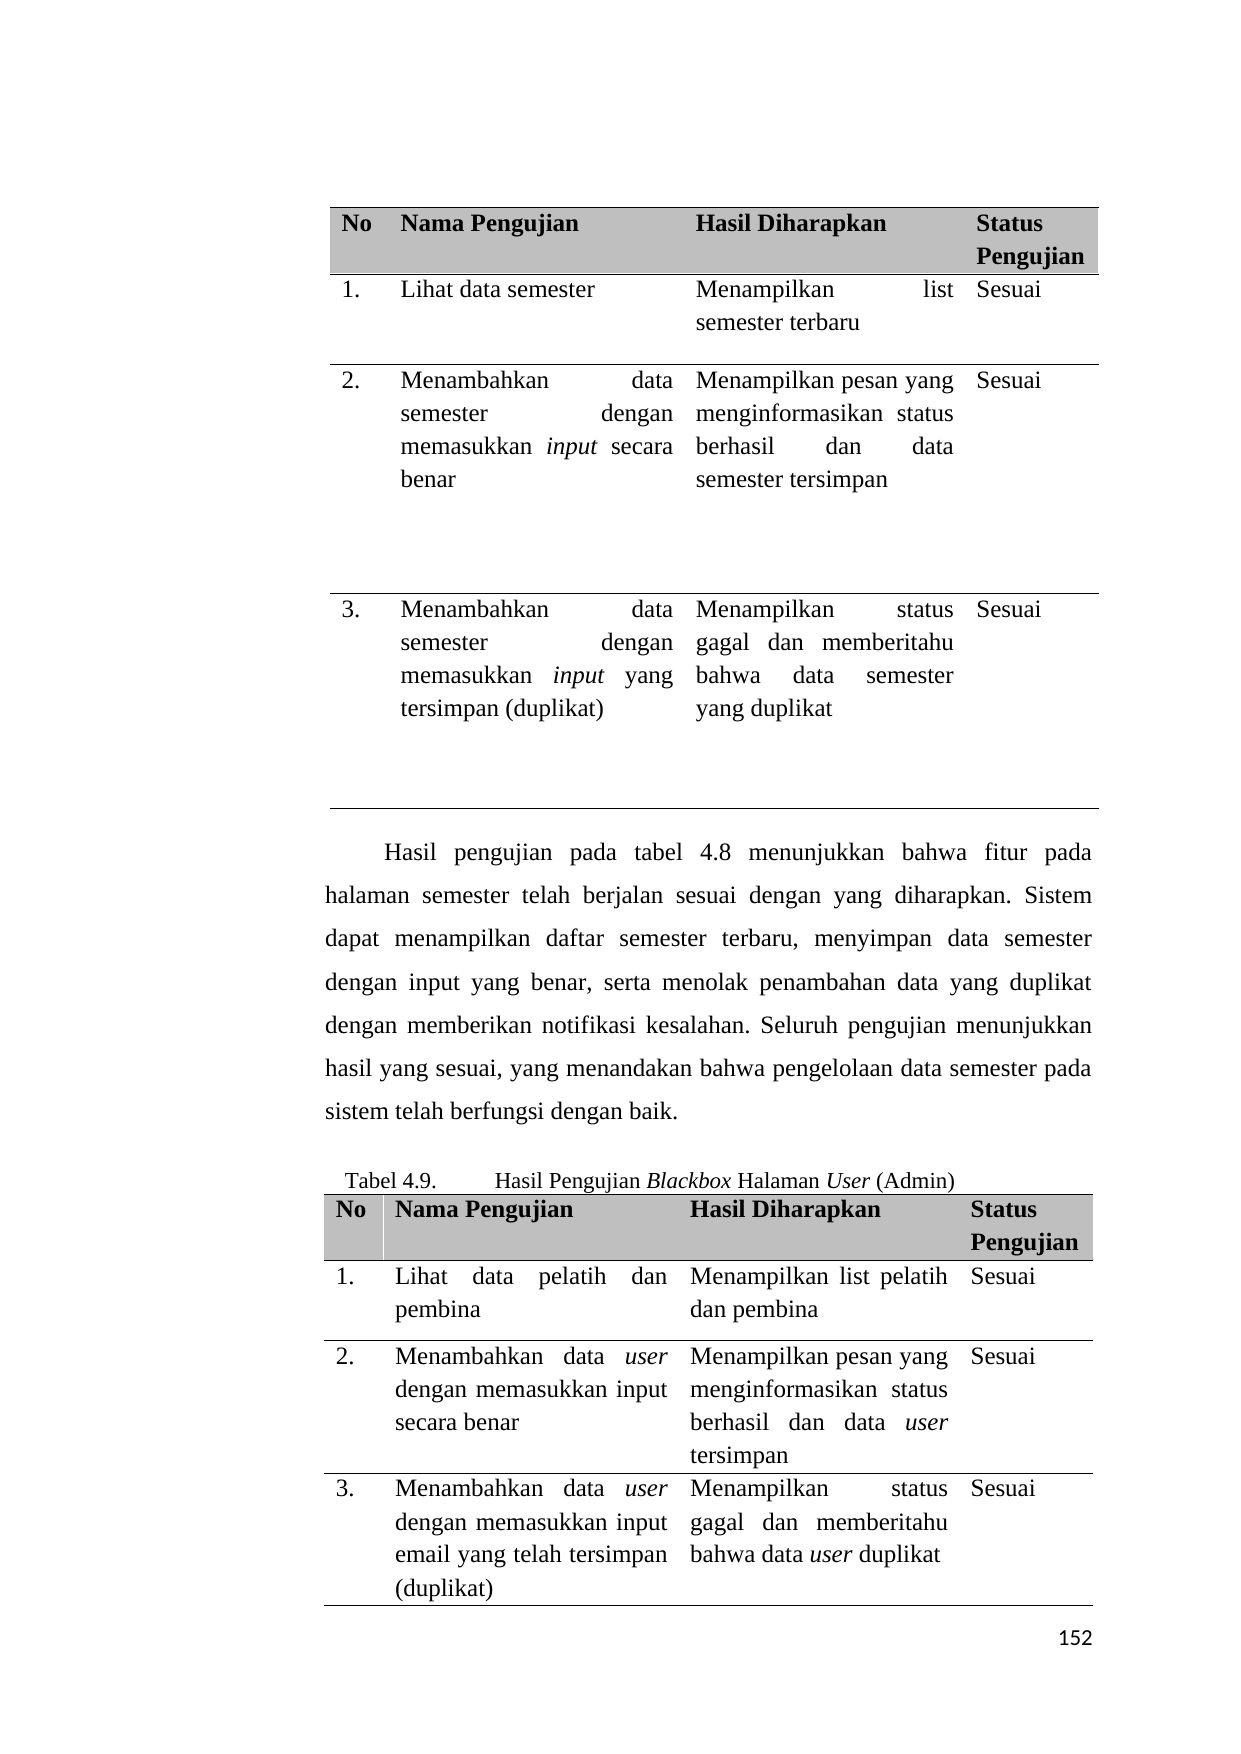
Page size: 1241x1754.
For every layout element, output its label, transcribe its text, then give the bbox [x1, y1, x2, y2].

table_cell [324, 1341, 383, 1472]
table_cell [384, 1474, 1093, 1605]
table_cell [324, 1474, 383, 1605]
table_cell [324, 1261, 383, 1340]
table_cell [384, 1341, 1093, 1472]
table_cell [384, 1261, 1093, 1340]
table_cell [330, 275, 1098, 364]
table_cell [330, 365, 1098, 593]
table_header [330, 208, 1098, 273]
text Hasil Pengujian Blackbox Halaman User (Admin) [207, 1167, 1092, 1193]
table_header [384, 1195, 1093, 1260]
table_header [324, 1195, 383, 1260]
text Hasil pengujian pada tabel 4.8 menunjukkan bahwa fitur pada halaman semester telah berjalan sesuai dengan yang diharapkan. Sistem dapat menampilkan daftar semester terbaru, menyimpan data semester dengan input yang benar, serta menolak penambahan data yang duplikat dengan memberikan notifikasi kesalahan. Seluruh pengujian menunjukkan hasil yang sesuai, yang menandakan bahwa pengelolaan data semester pada sistem telah berfungsi dengan baik. [325, 837, 1092, 1125]
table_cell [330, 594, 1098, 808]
